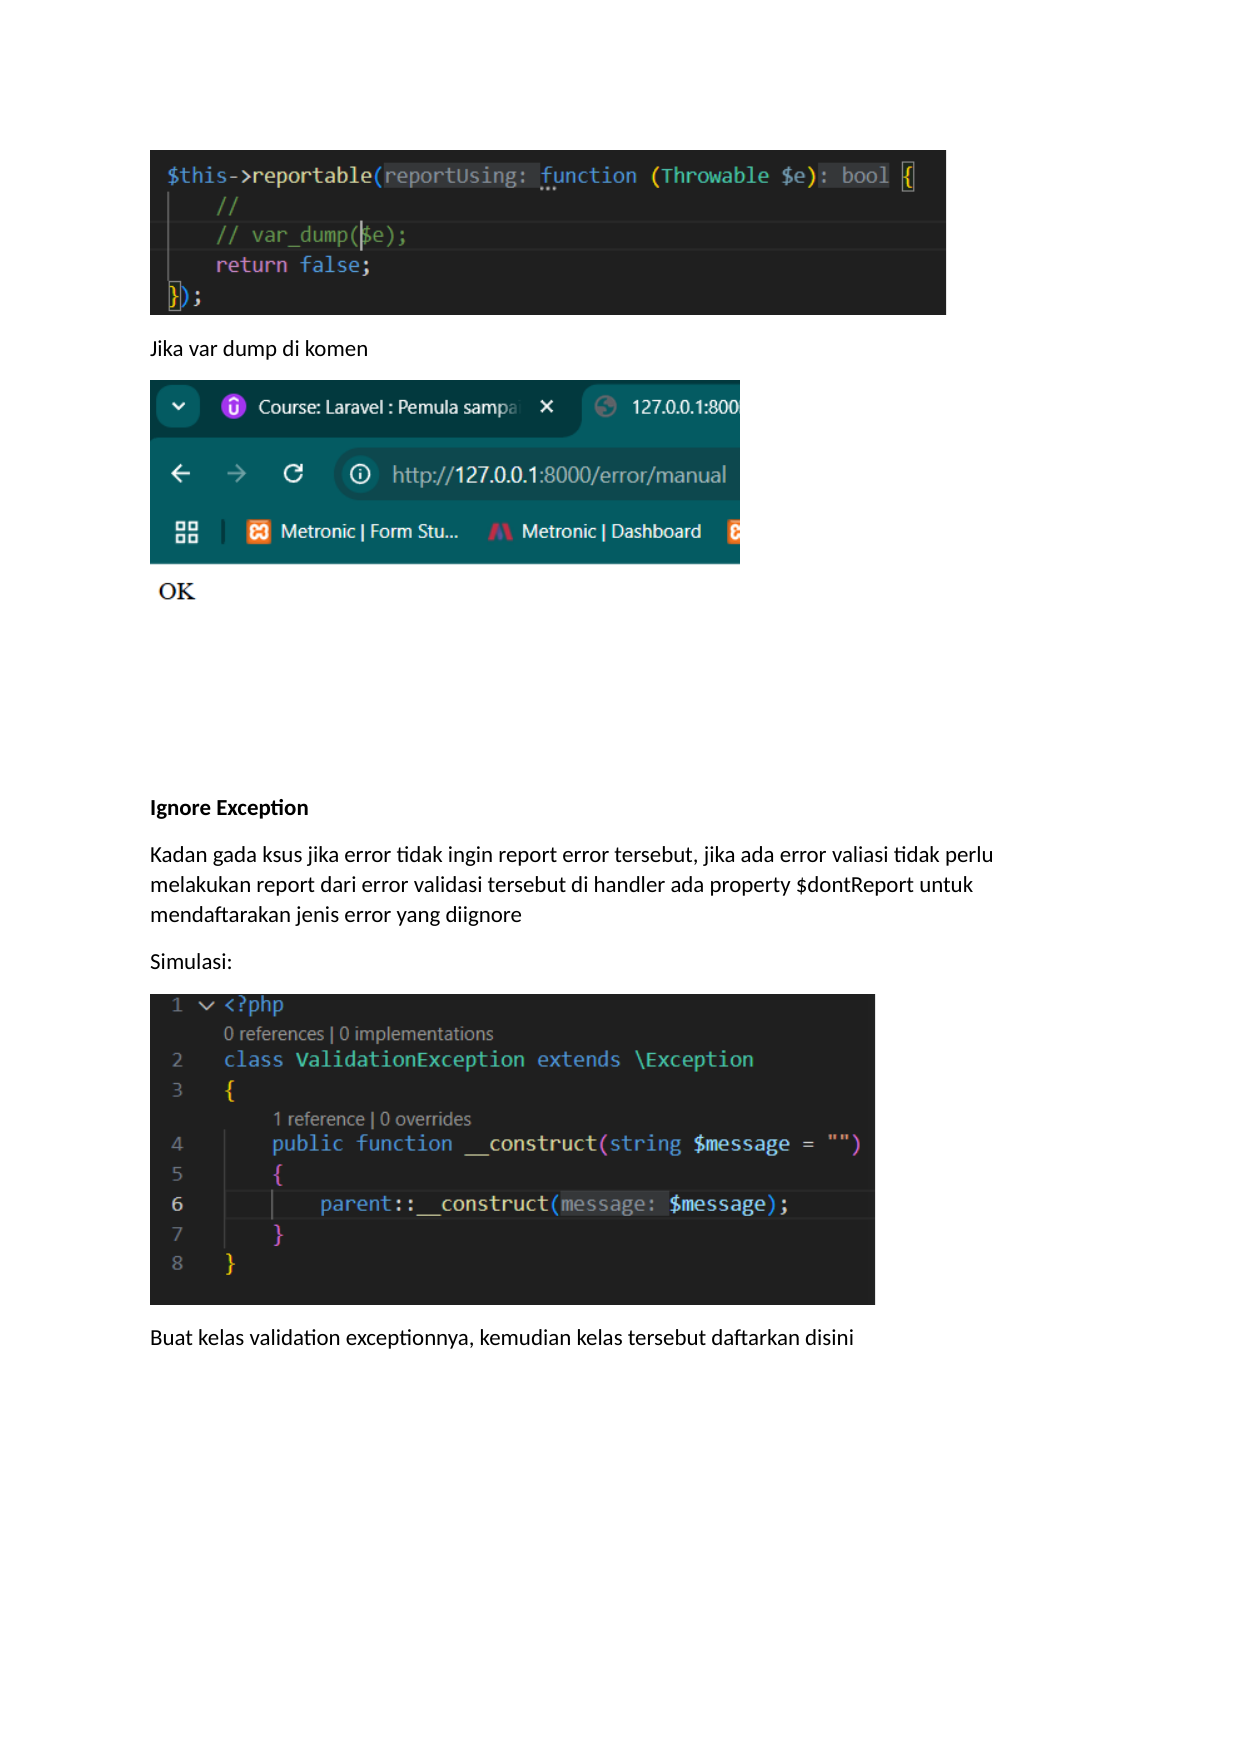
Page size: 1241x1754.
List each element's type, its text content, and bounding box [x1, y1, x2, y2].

picture [150, 150, 947, 315]
text Simulasi: [150, 947, 1090, 976]
text Buat kelas validation exceptionnya, kemudian kelas tersebut daftarkan disini [150, 1323, 1090, 1351]
text Jika var dump di komen [150, 334, 1090, 362]
picture [150, 380, 740, 775]
text Kadan gada ksus jika error tidak ingin report error tersebut, jika ada error valiasi tidak perlu melakukan report dari error validasi tersebut di handler ada property $dontReport untuk mendaftarakan jenis error yang diignore [150, 840, 1090, 929]
picture [150, 994, 876, 1305]
text Ignore Exception [150, 793, 1090, 821]
